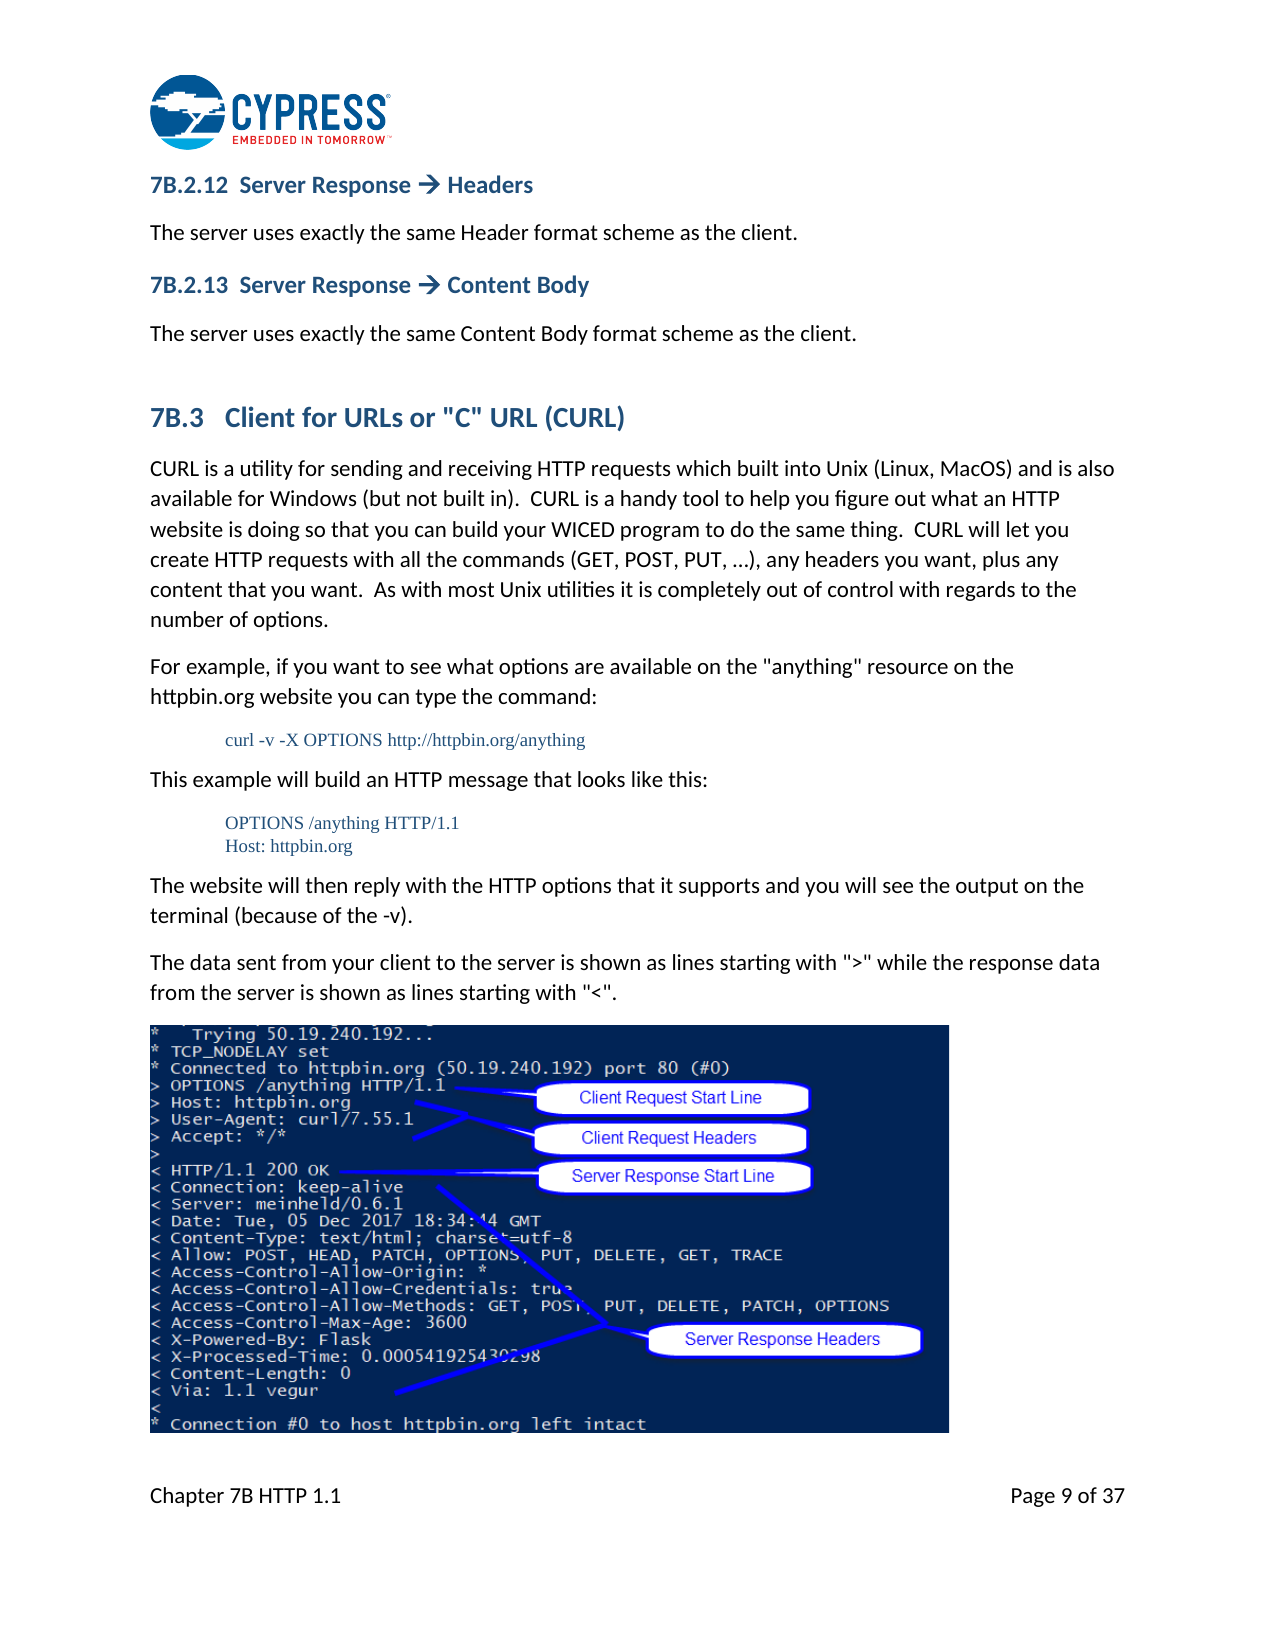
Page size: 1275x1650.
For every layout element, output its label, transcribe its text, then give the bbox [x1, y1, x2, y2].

text The server uses exactly the same Content Body format scheme as the client. [150, 319, 1125, 347]
text This example will build an HTTP message that looks like this: [150, 765, 1125, 793]
text curl -v -X OPTIONS http://httpbin.org/anything [225, 729, 1125, 751]
text CURL is a utility for sending and receiving HTTP requests which built into Unix (Linux, MacOS) and is also available for Windows (but not built in). CURL is a handy tool to help you figure out what an HTTP website is doing so that you can build your WICED program to do the same thing. CURL will let you create HTTP requests with all the commands (GET, POST, PUT, …), any headers you want, plus any content that you want. As with most Unix utilities it is completely out of control with regards to the number of options. [150, 454, 1125, 633]
text The data sent from your client to the server is shown as lines starting with ">" while the response data from the server is shown as lines starting with "<". [150, 948, 1125, 1006]
picture [150, 1025, 950, 1433]
subtitle Server Response Content Body [150, 269, 1125, 300]
text For example, if you want to see what options are available on the "anything" resource on the httpbin.org website you can type the command: [150, 652, 1125, 710]
text The server uses exactly the same Header format scheme as the client. [150, 218, 1125, 246]
subtitle Client for URLs or "C" URL (CURL) [150, 399, 1125, 435]
subtitle Server Response Headers [150, 169, 1125, 199]
text OPTIONS /anything HTTP/1.1 [225, 812, 1125, 833]
text Host: httpbin.org [225, 835, 1125, 857]
text The website will then reply with the HTTP options that it supports and you will see the output on the terminal (because of the -v). [150, 871, 1125, 929]
picture [150, 75, 392, 150]
